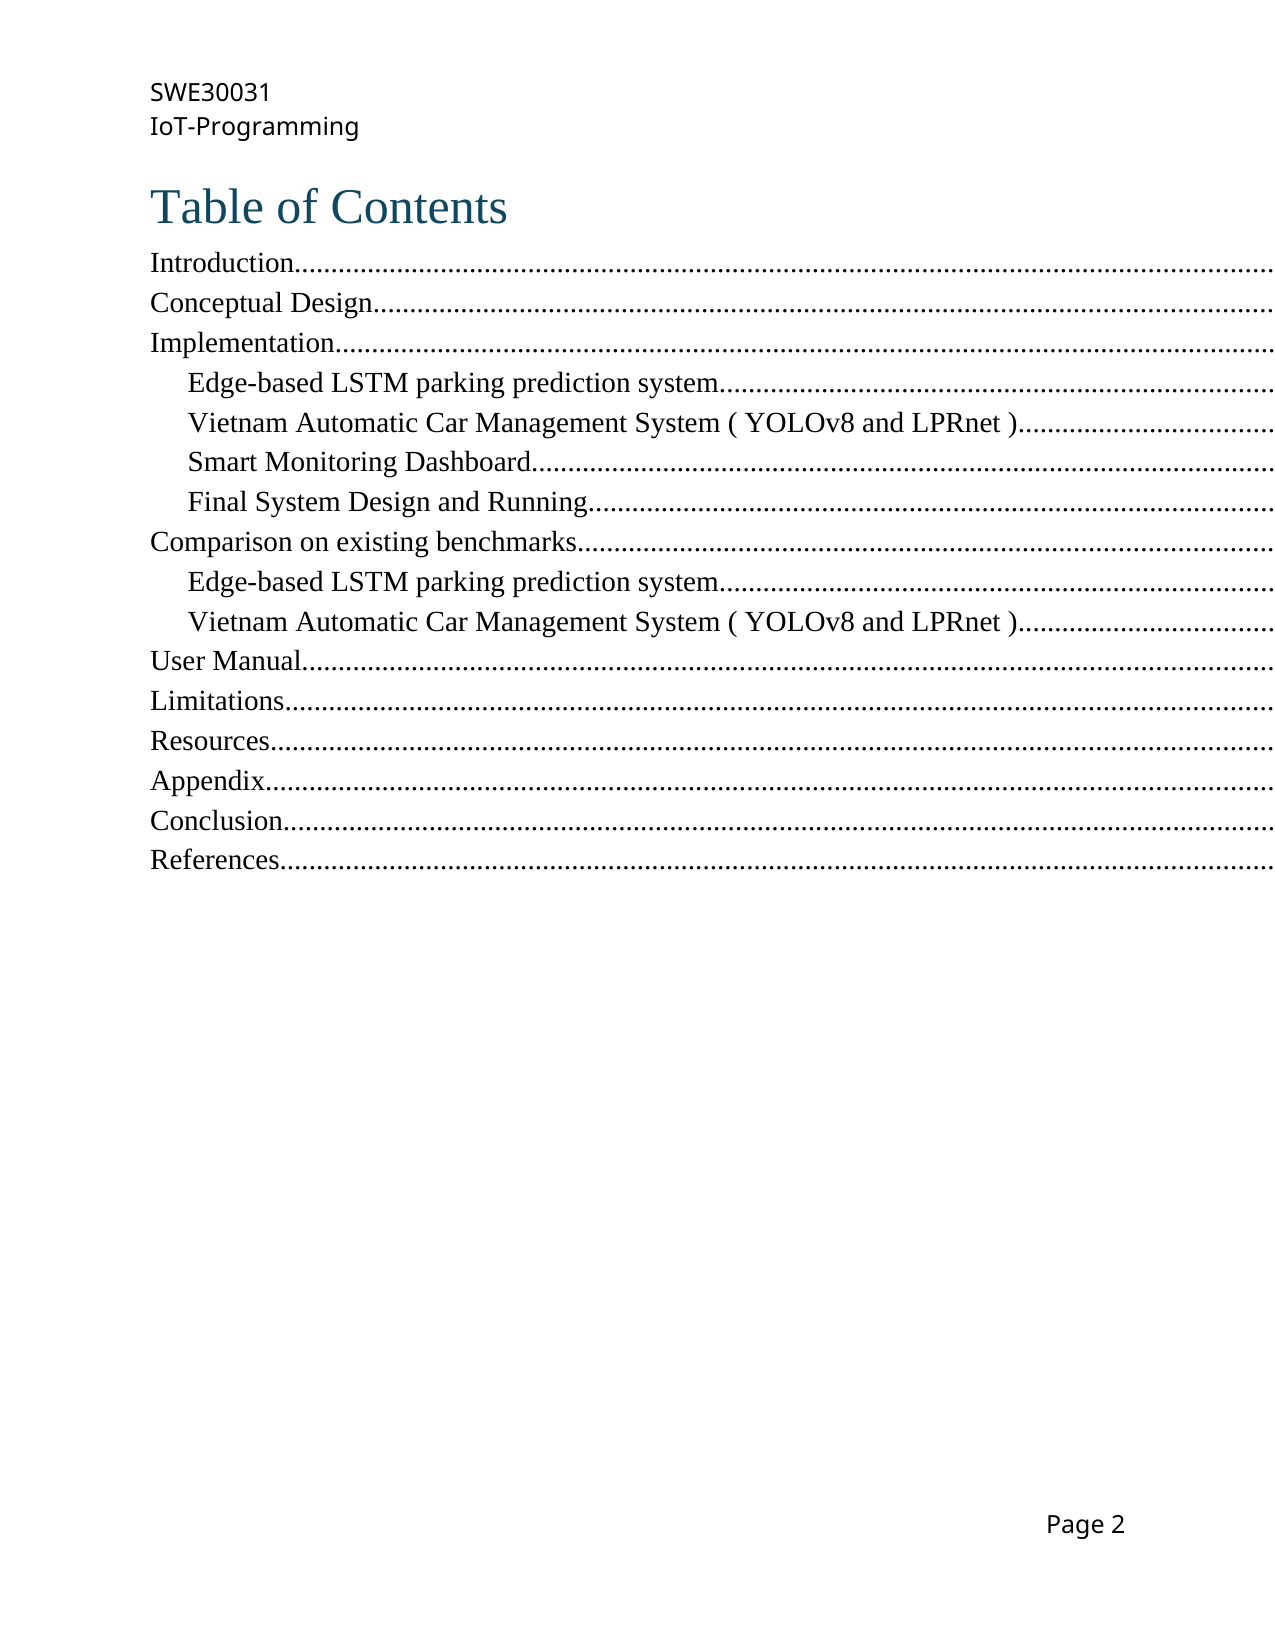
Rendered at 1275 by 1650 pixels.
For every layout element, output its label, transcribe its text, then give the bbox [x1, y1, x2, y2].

text Table of Contents [150, 177, 1125, 235]
